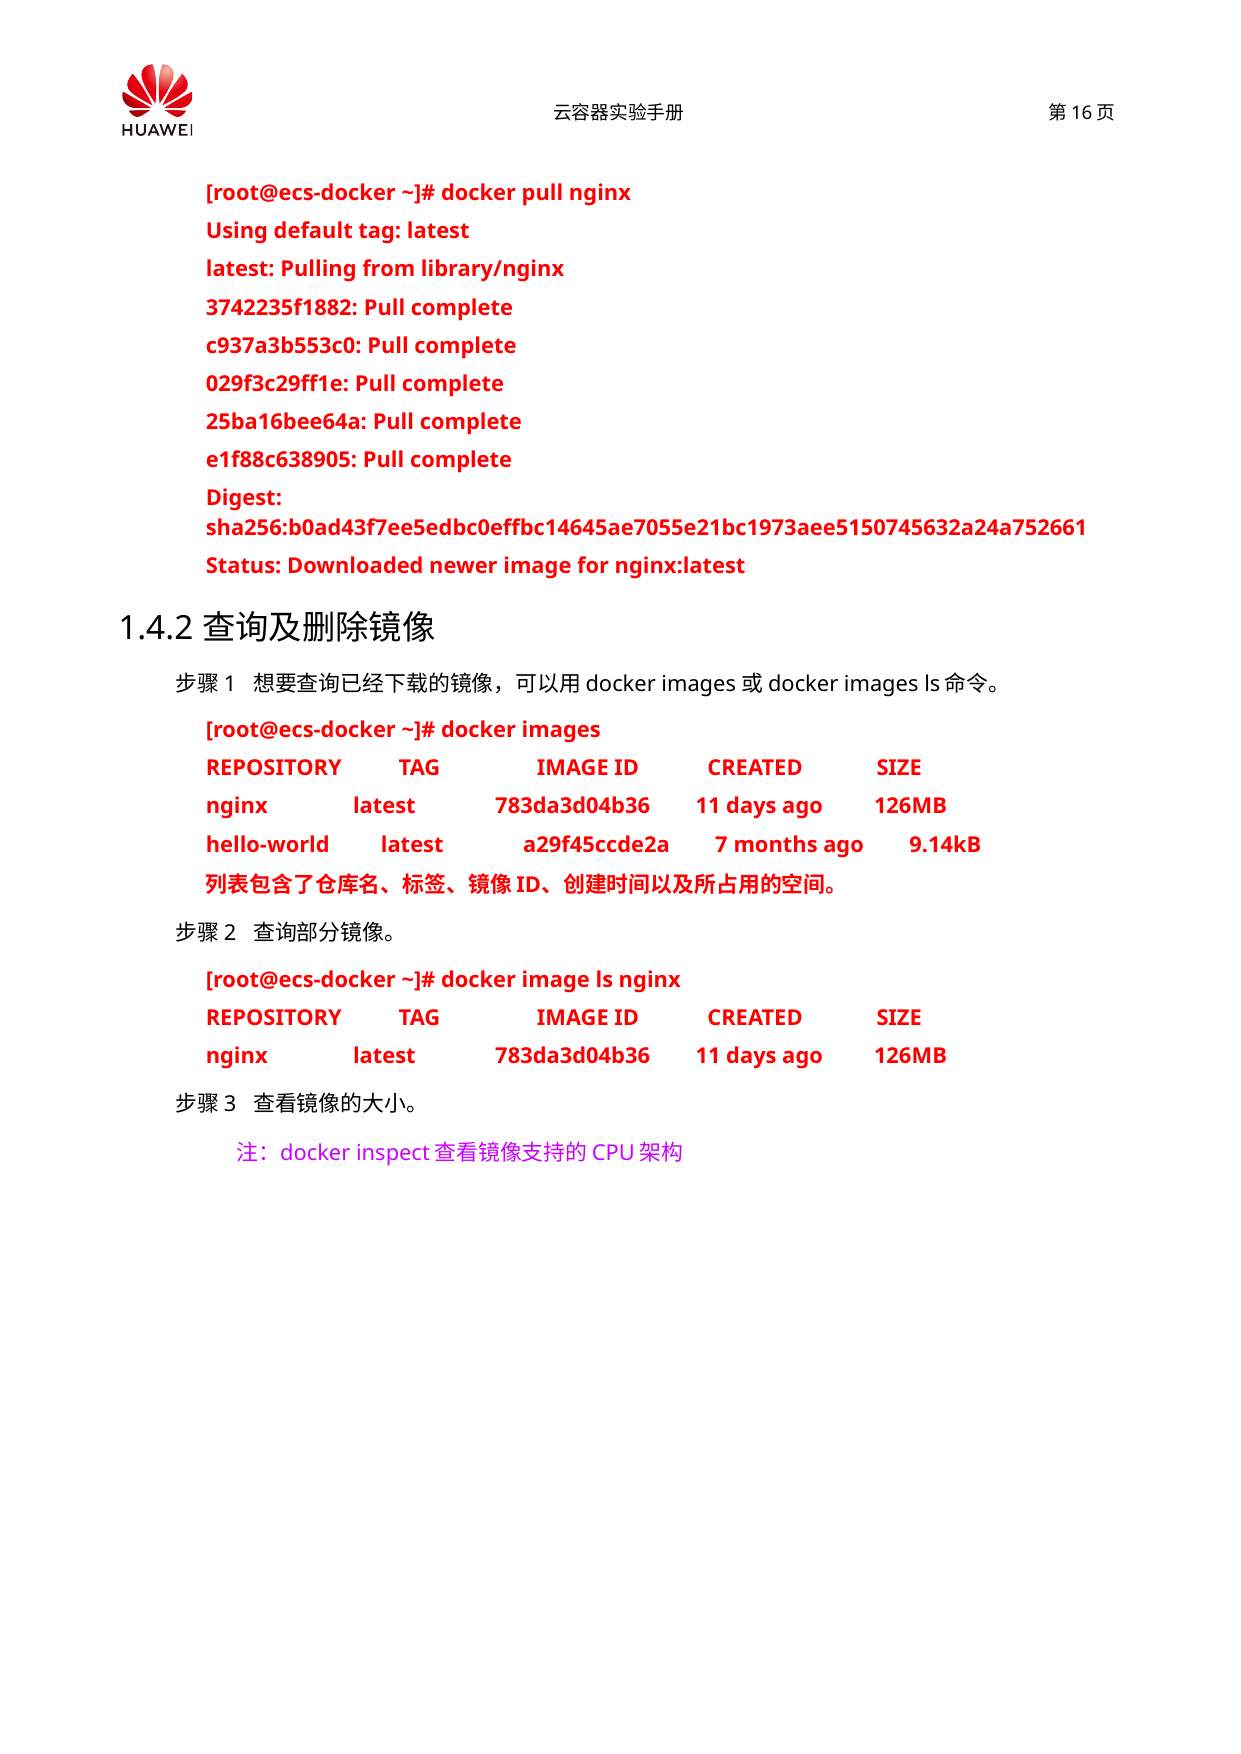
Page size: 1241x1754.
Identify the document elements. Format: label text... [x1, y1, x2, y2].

text e1f88c638905: Pull complete [206, 444, 1122, 474]
subtitle 查询及删除镜像 [118, 601, 1122, 649]
text REPOSITORY TAG IMAGE ID CREATED SIZE [206, 752, 1122, 782]
text Using default tag: latest [206, 215, 1122, 245]
text c937a3b553c0: Pull complete [206, 330, 1122, 359]
text latest: Pulling from library/nginx [206, 253, 1122, 283]
text nginx latest 783da3d04b36 11 days ago 126MB [206, 1040, 1122, 1070]
text 查看镜像的大小。 [236, 1086, 1122, 1118]
text 25ba16bee64a: Pull complete [206, 406, 1122, 436]
text 查询部分镜像。 [236, 915, 1122, 947]
text REPOSITORY TAG IMAGE ID CREATED SIZE [206, 1002, 1122, 1032]
text [root@ecs-docker ~]# docker image ls nginx [206, 964, 1122, 993]
picture [122, 64, 193, 136]
list 注：docker inspect查看镜像支持的CPU架构 [236, 1135, 1122, 1167]
text hello-world latest a29f45ccde2a 7 months ago 9.14kB [206, 829, 1122, 858]
text nginx latest 783da3d04b36 11 days ago 126MB [206, 791, 1122, 820]
text [root@ecs-docker ~]# docker pull nginx [206, 177, 1122, 207]
text Digest: sha256:b0ad43f7ee5edbc0effbc14645ae7055e21bc1973aee5150745632a24a752661 [206, 482, 1122, 542]
text Status: Downloaded newer image for nginx:latest [206, 550, 1122, 580]
text 列表包含了仓库名、标签、镜像ID、创建时间以及所占用的空间。 [206, 867, 1122, 898]
text 想要查询已经下载的镜像，可以用docker images 或docker images ls命令。 [236, 666, 1122, 698]
text [root@ecs-docker ~]# docker images [206, 714, 1122, 744]
text 3742235f1882: Pull complete [206, 292, 1122, 321]
text 029f3c29ff1e: Pull complete [206, 368, 1122, 398]
